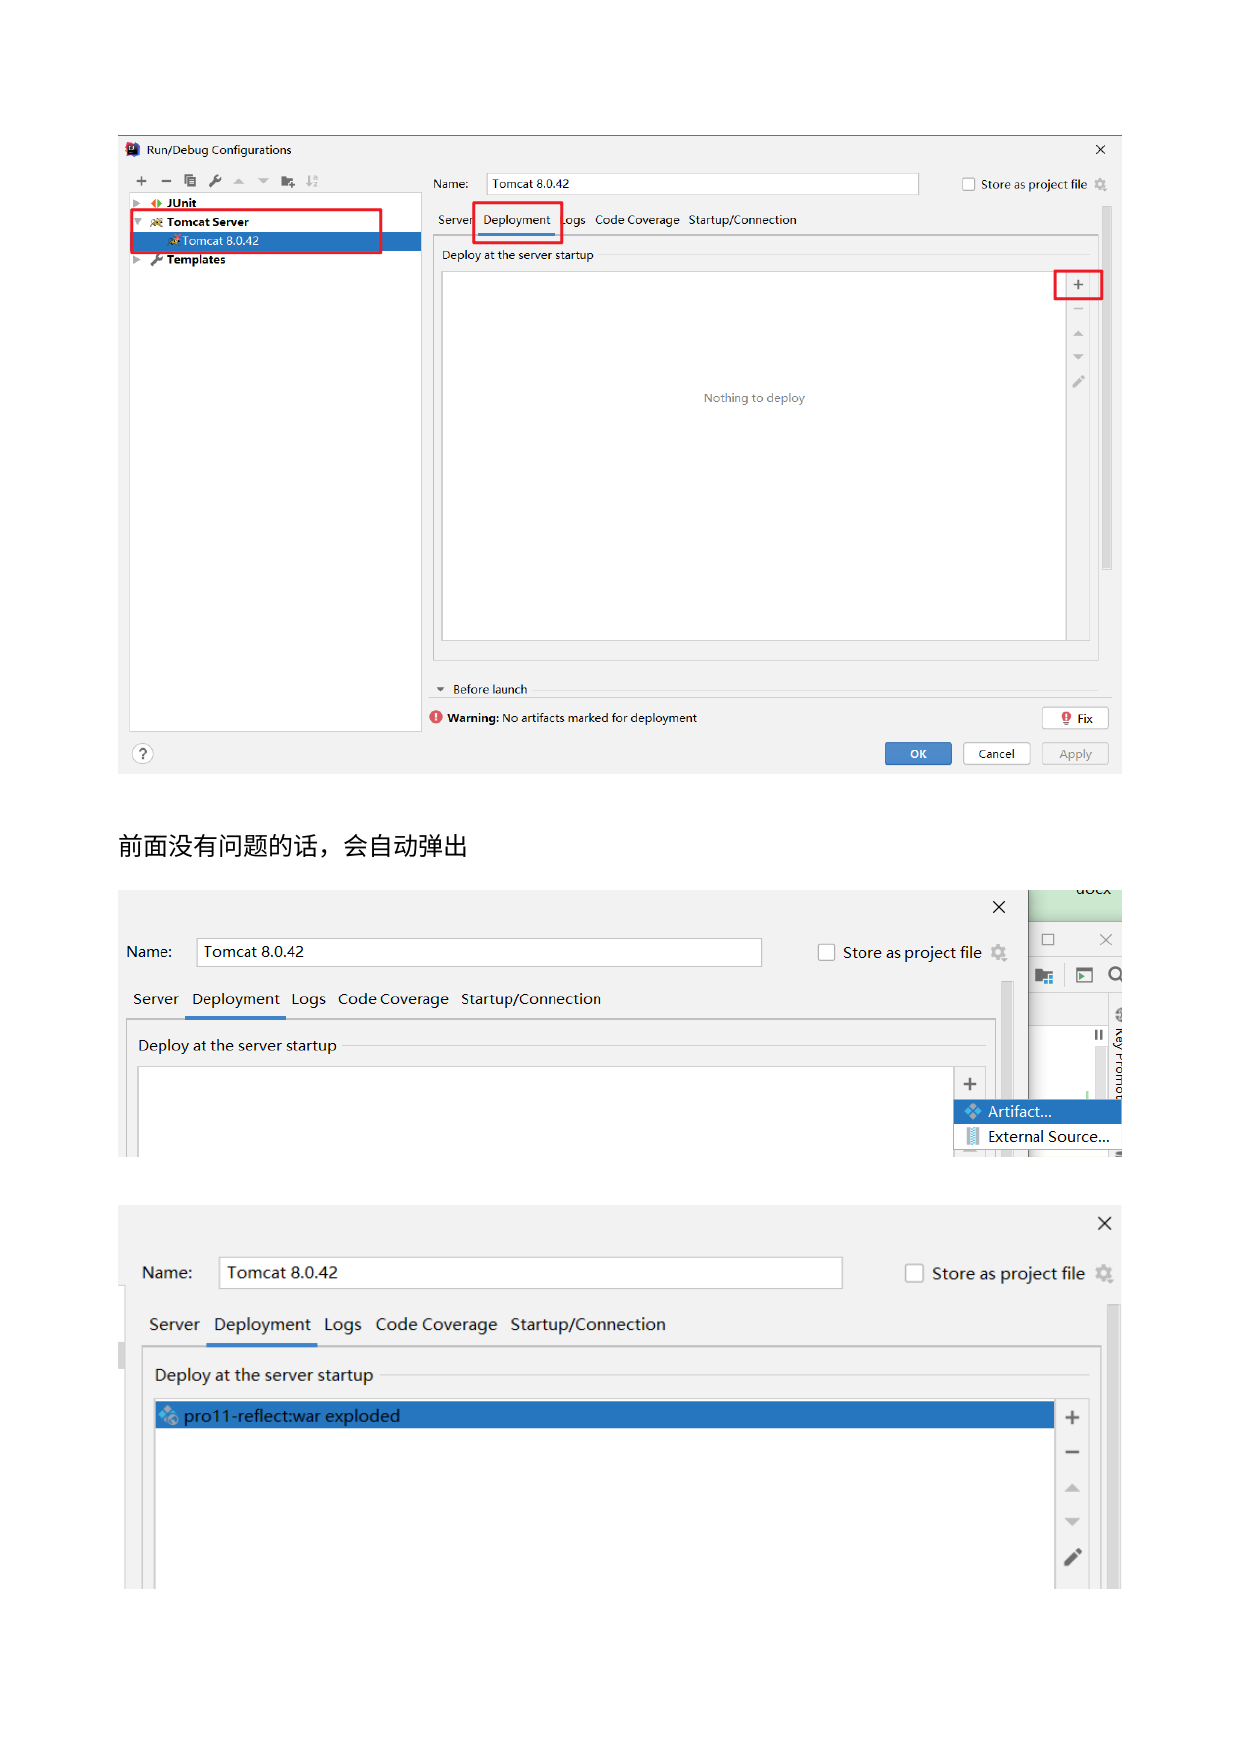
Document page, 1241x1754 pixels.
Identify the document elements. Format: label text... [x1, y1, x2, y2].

picture [118, 1205, 1122, 1589]
picture [118, 890, 1122, 1157]
picture [118, 135, 1122, 774]
text 前面没有问题的话，会自动弹出 [118, 812, 1122, 877]
